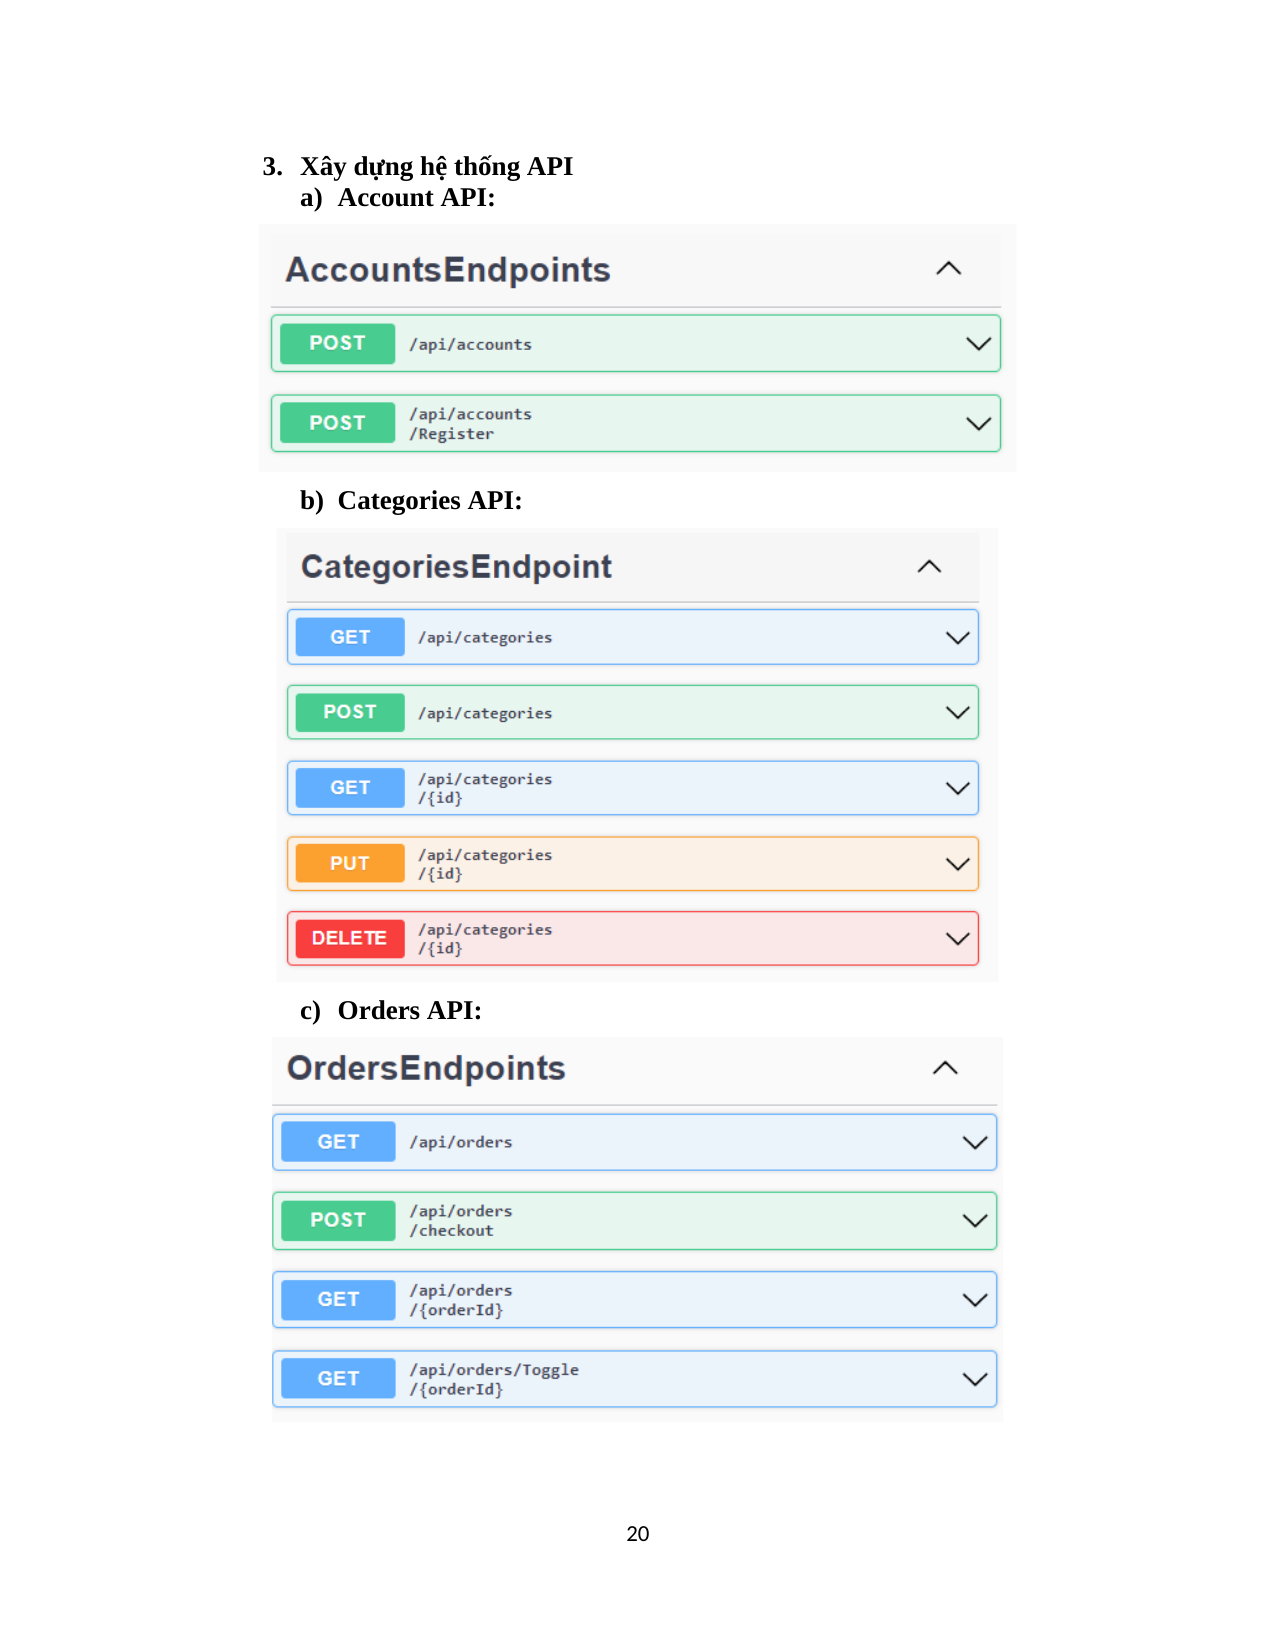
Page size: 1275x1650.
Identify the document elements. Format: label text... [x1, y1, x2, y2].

list Categories API: [300, 484, 1125, 516]
list Orders API: [300, 994, 1125, 1025]
picture [271, 1037, 1004, 1422]
list Xây dựng hệ thống API [262, 150, 1125, 181]
picture [258, 224, 1017, 472]
picture [276, 528, 999, 982]
list Account API: [300, 181, 1125, 212]
